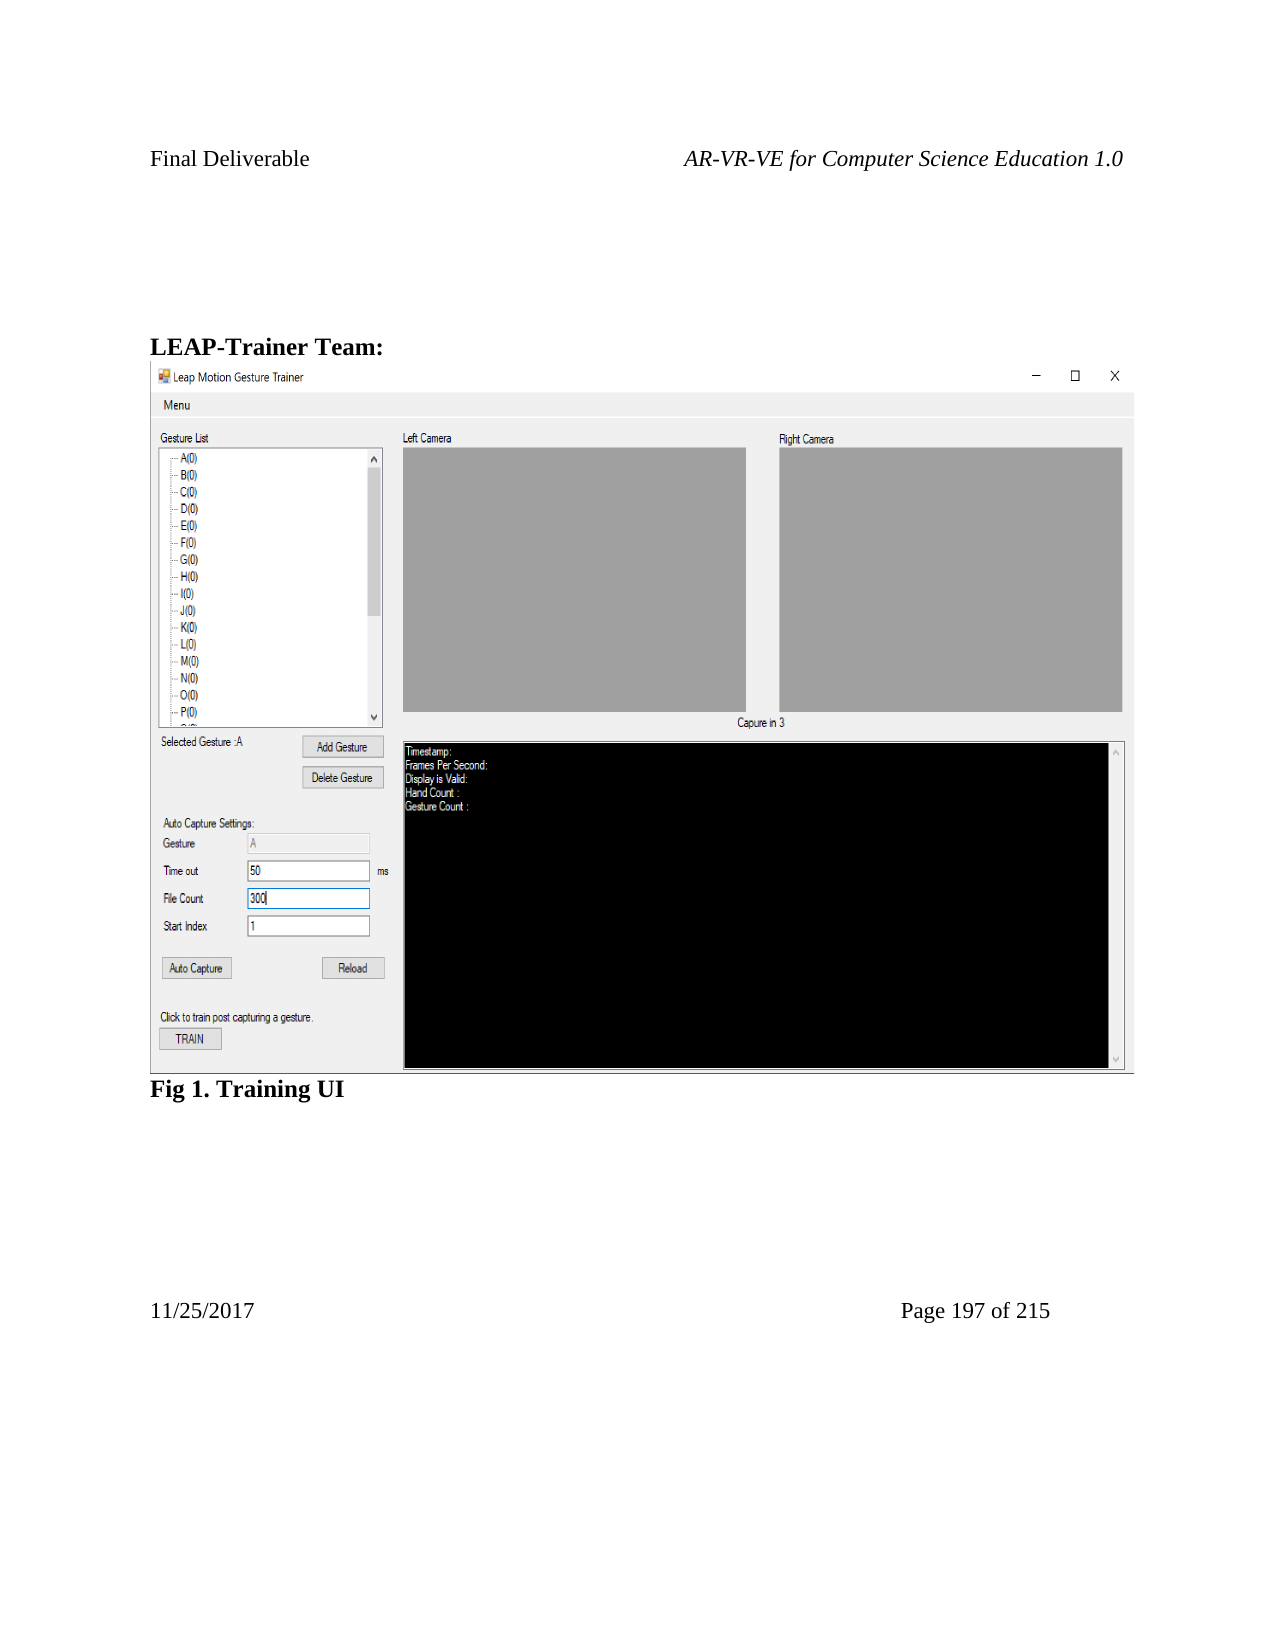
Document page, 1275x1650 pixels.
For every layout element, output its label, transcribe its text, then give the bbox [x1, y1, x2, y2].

picture [150, 361, 1135, 1074]
text LEAP-Trainer Team: Fig 1. Training UI [150, 332, 1125, 361]
text LEAP-Trainer Team: Fig 1. Training UI [150, 1074, 1125, 1102]
